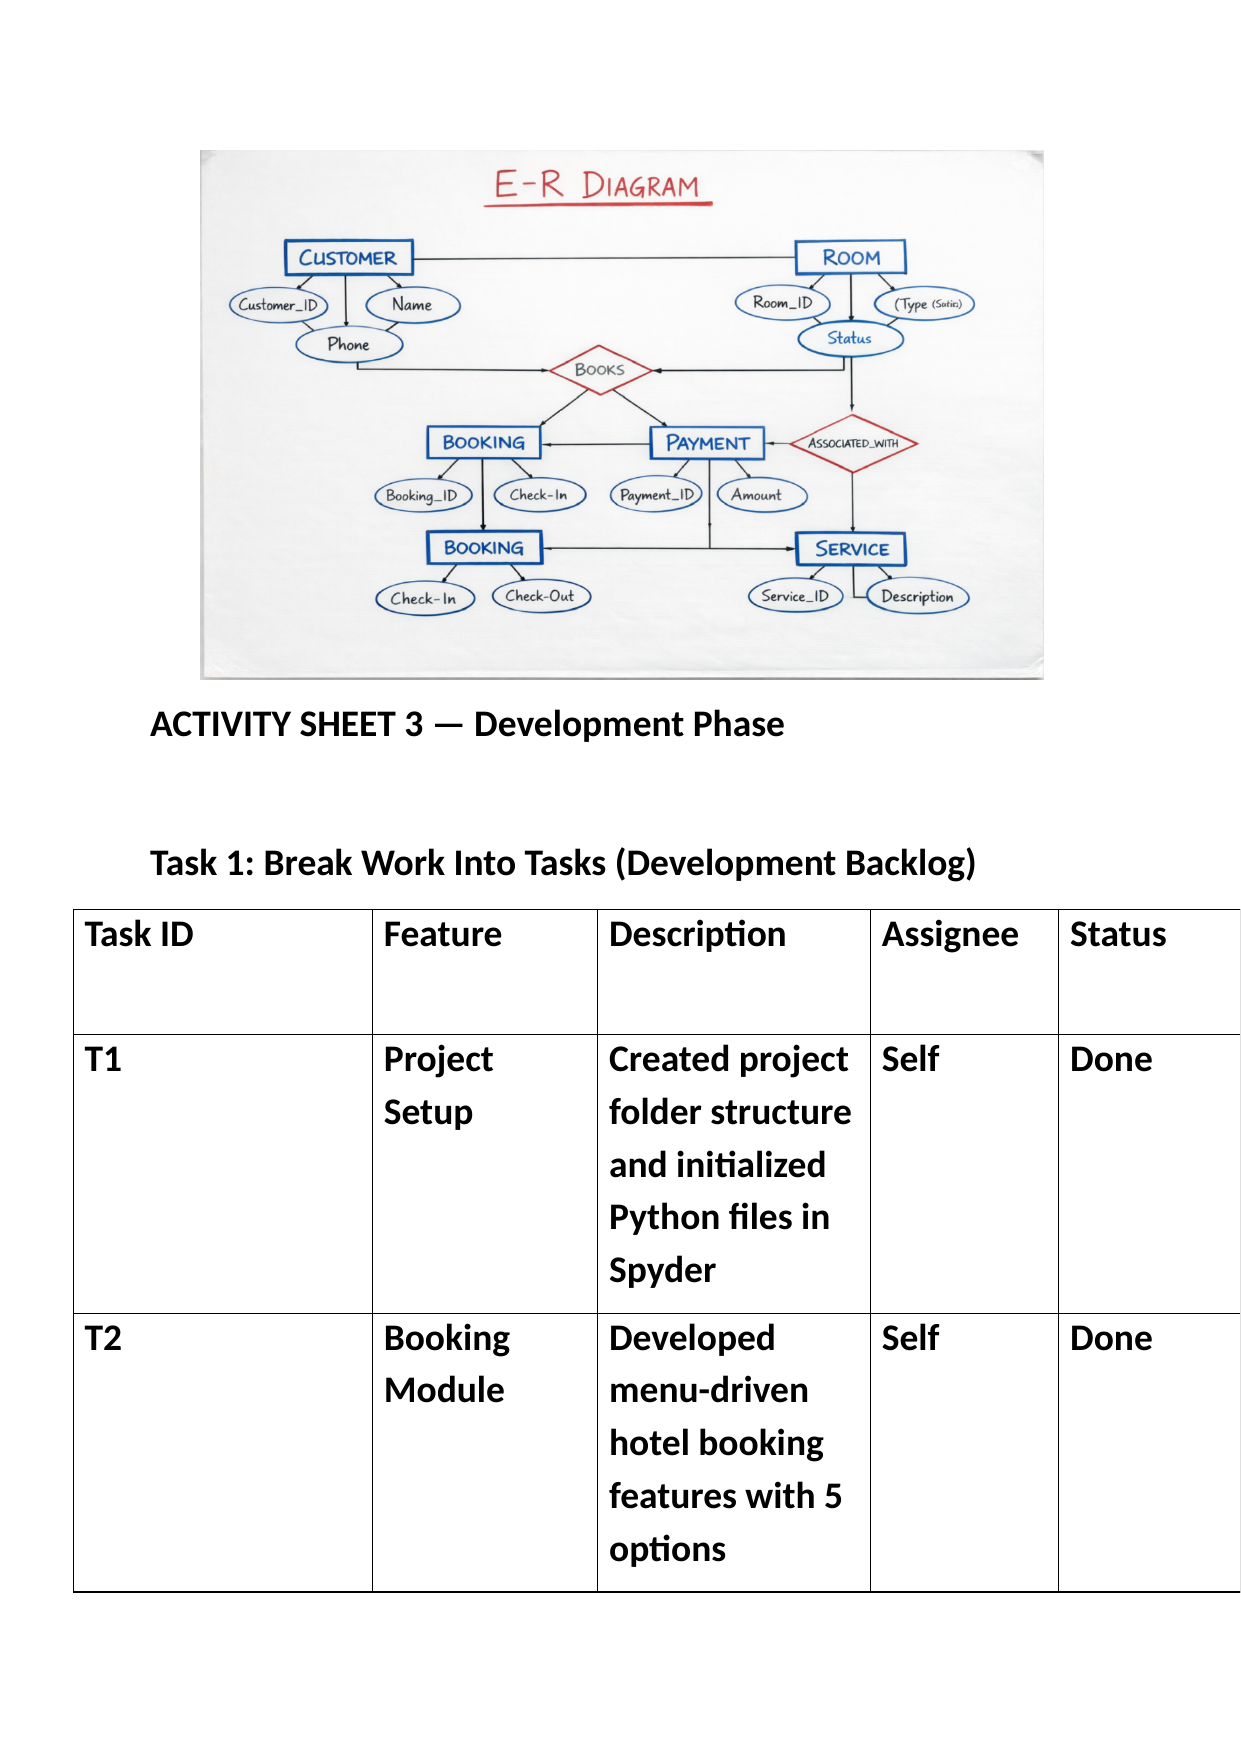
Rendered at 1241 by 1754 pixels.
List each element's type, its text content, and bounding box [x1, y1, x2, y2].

table_header Task ID [74, 910, 372, 1034]
table_header Assignee [871, 910, 1058, 1034]
table_cell Developed menu-driven hotel booking features with 5 options [598, 1314, 870, 1591]
table_cell Done [1059, 1035, 1240, 1313]
table_cell Project Setup [373, 1035, 597, 1313]
table_cell Created project folder structure and initialized Python files in Spyder [598, 1035, 870, 1313]
table_header Description [598, 910, 870, 1034]
table_cell Done [1059, 1314, 1240, 1591]
text Task 1: Break Work Into Tasks (Development Backlog) [150, 839, 1090, 885]
picture [200, 150, 1044, 680]
table_cell T2 [74, 1314, 372, 1591]
table_cell Booking Module [373, 1314, 597, 1591]
table_cell Self [871, 1314, 1058, 1591]
table_cell Self [871, 1035, 1058, 1313]
table_header Status [1059, 910, 1240, 1034]
text ACTIVITY SHEET 3 — Development Phase [150, 700, 1090, 746]
table_header Feature [373, 910, 597, 1034]
table_cell T1 [74, 1035, 372, 1313]
